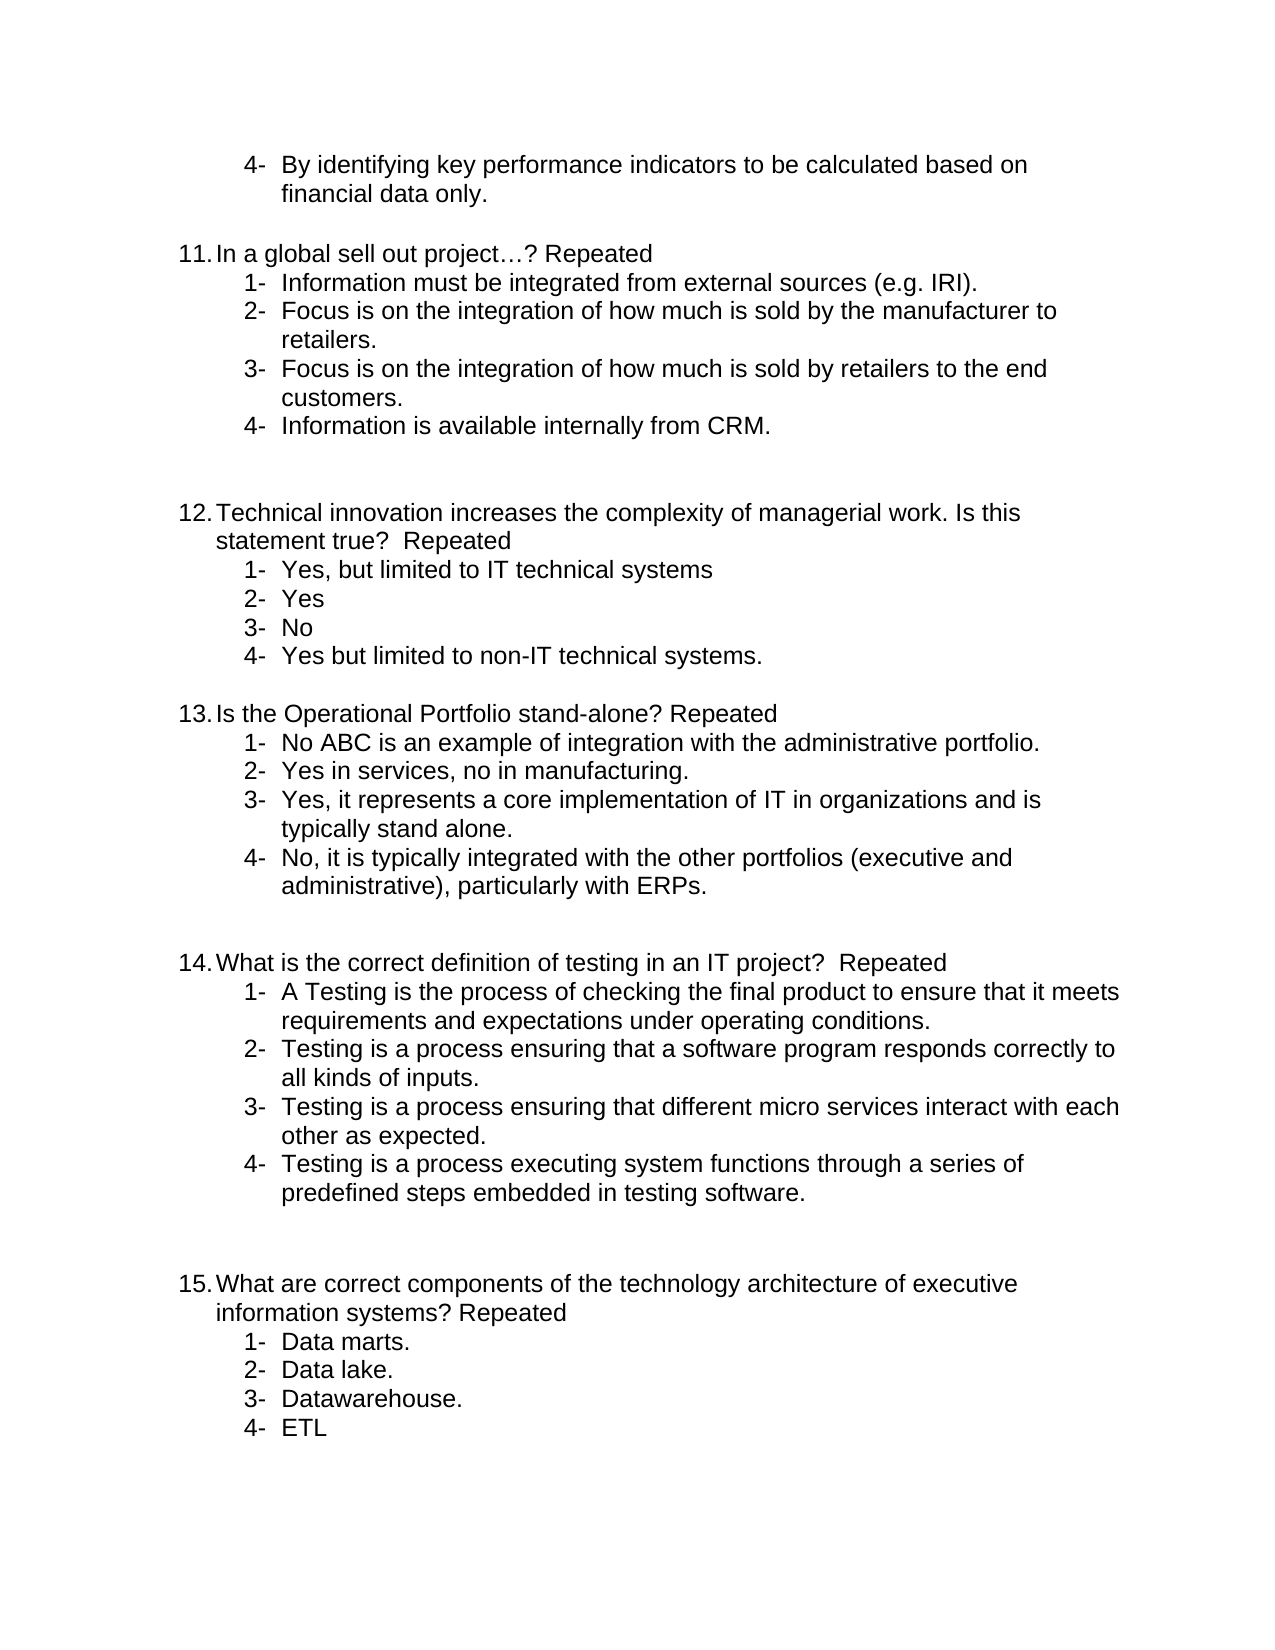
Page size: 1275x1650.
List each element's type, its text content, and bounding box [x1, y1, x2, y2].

list Testing is a process ensuring that a software program responds correctly to all kinds of inputs. [244, 1034, 1125, 1092]
list Focus is on the integration of how much is sold by retailers to the end customers. [244, 354, 1125, 411]
list Data marts. [244, 1327, 1125, 1355]
list What are correct components of the technology architecture of executive information systems? Repeated [178, 1269, 1125, 1327]
list No [244, 612, 1125, 641]
list In a global sell out project…? Repeated [178, 239, 1125, 267]
list Yes in services, no in manufacturing. [244, 756, 1125, 785]
list Yes, but limited to IT technical systems [244, 555, 1125, 584]
list What is the correct definition of testing in an IT project? Repeated [178, 948, 1125, 977]
list Testing is a process ensuring that different micro services interact with each other as expected. [244, 1092, 1125, 1149]
list Technical innovation increases the complexity of managerial work. Is this statement true? Repeated [178, 497, 1125, 555]
list Testing is a process executing system functions through a series of predefined steps embedded in testing software. [244, 1149, 1125, 1207]
list A Testing is the process of checking the final product to ensure that it meets requirements and expectations under operating conditions. [244, 977, 1125, 1034]
list Data lake. [244, 1355, 1125, 1384]
list No ABC is an example of integration with the administrative portfolio. [244, 727, 1125, 756]
list By identifying key performance indicators to be calculated based on financial data only. [244, 150, 1125, 239]
list Datawarehouse. [244, 1384, 1125, 1413]
list ETL [244, 1413, 1125, 1442]
list Is the Operational Portfolio stand-alone? Repeated [178, 699, 1125, 727]
list No, it is typically integrated with the other portfolios (executive and administrative), particularly with ERPs. [244, 842, 1125, 900]
list Information is available internally from CRM. [244, 411, 1125, 440]
list Focus is on the integration of how much is sold by the manufacturer to retailers. [244, 296, 1125, 354]
list Yes [244, 584, 1125, 612]
list Yes, it represents a core implementation of IT in organizations and is typically stand alone. [244, 785, 1125, 842]
list Yes but limited to non-IT technical systems. [244, 641, 1125, 699]
list Information must be integrated from external sources (e.g. IRI). [244, 267, 1125, 296]
